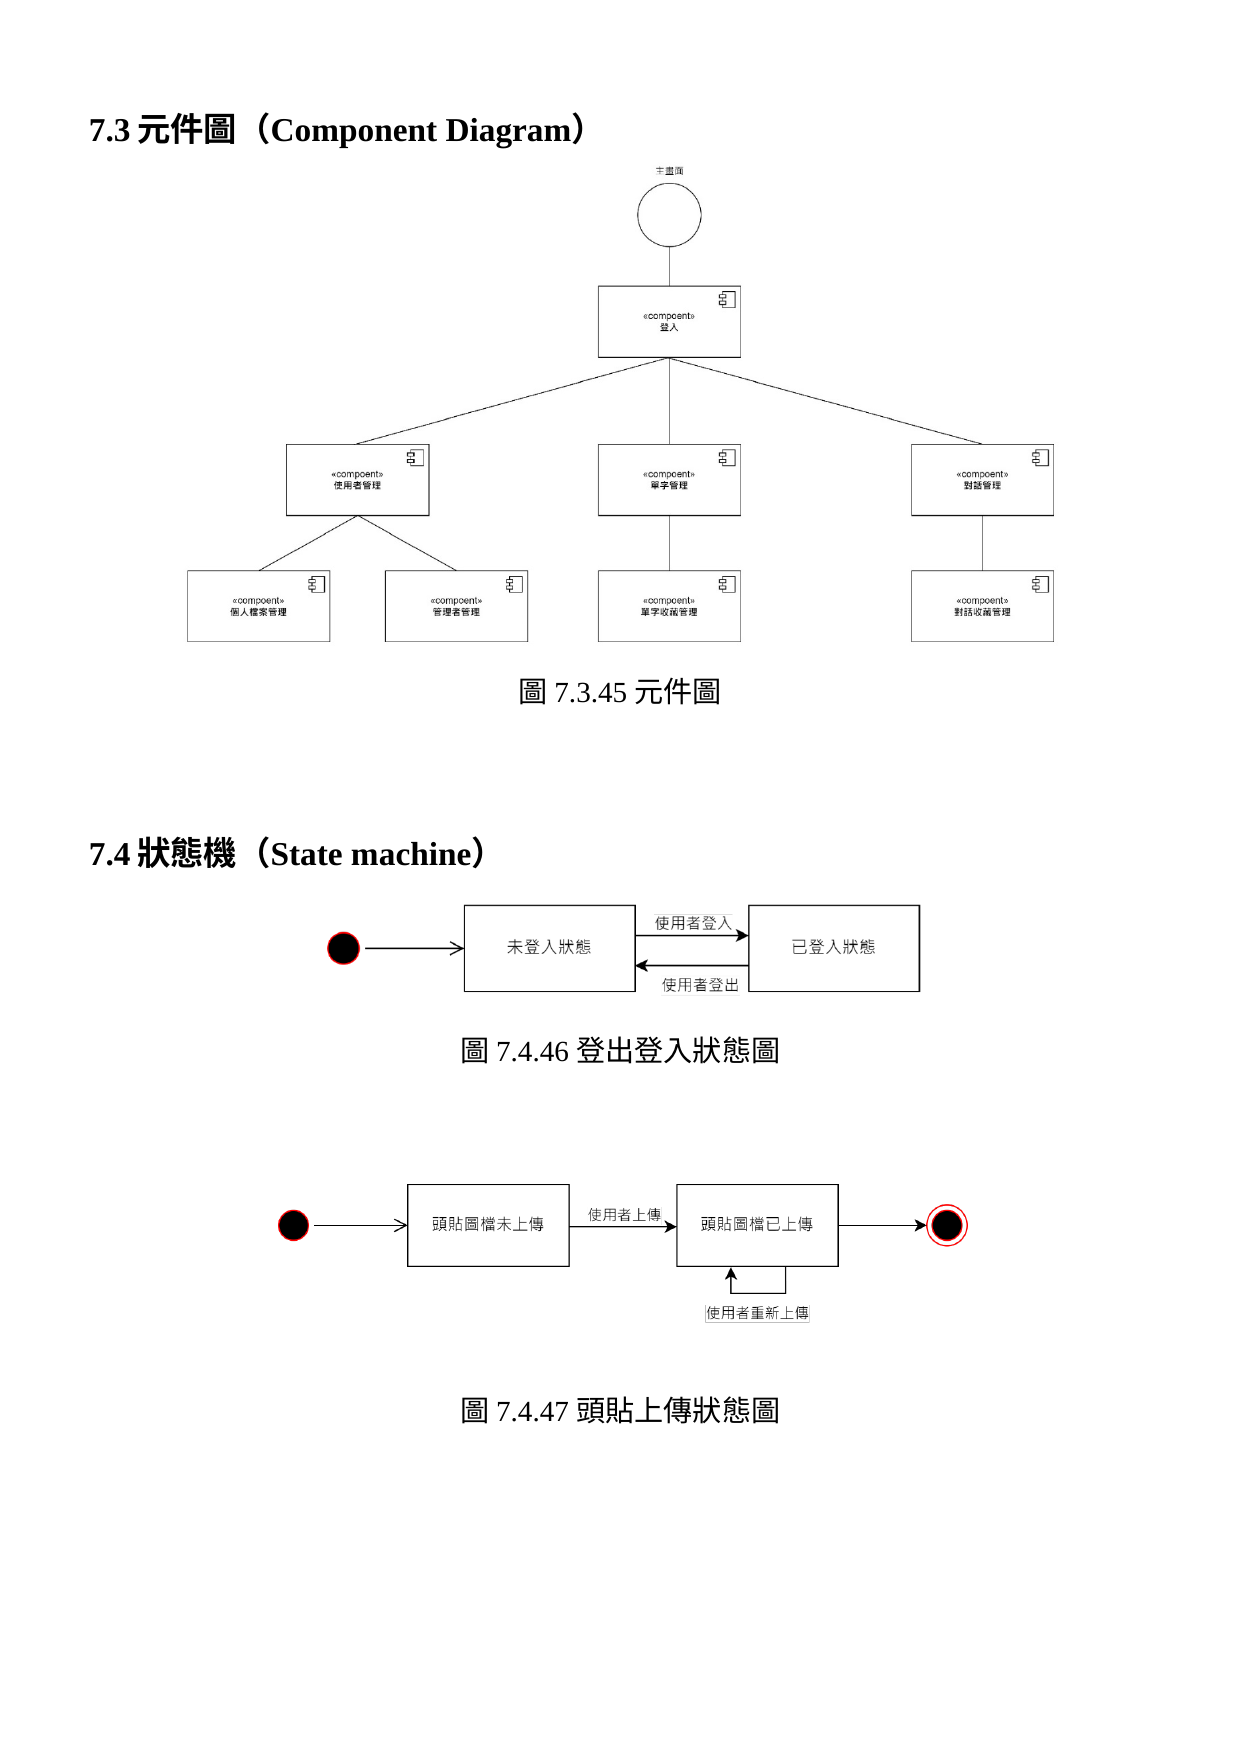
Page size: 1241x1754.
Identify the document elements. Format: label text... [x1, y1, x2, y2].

subtitle 7.4狀態機（State machine） [89, 811, 1152, 890]
picture [307, 890, 934, 1009]
picture [179, 151, 1062, 650]
picture [259, 1170, 981, 1336]
subtitle 7.3元件圖（Component Diagram） [89, 103, 1152, 151]
